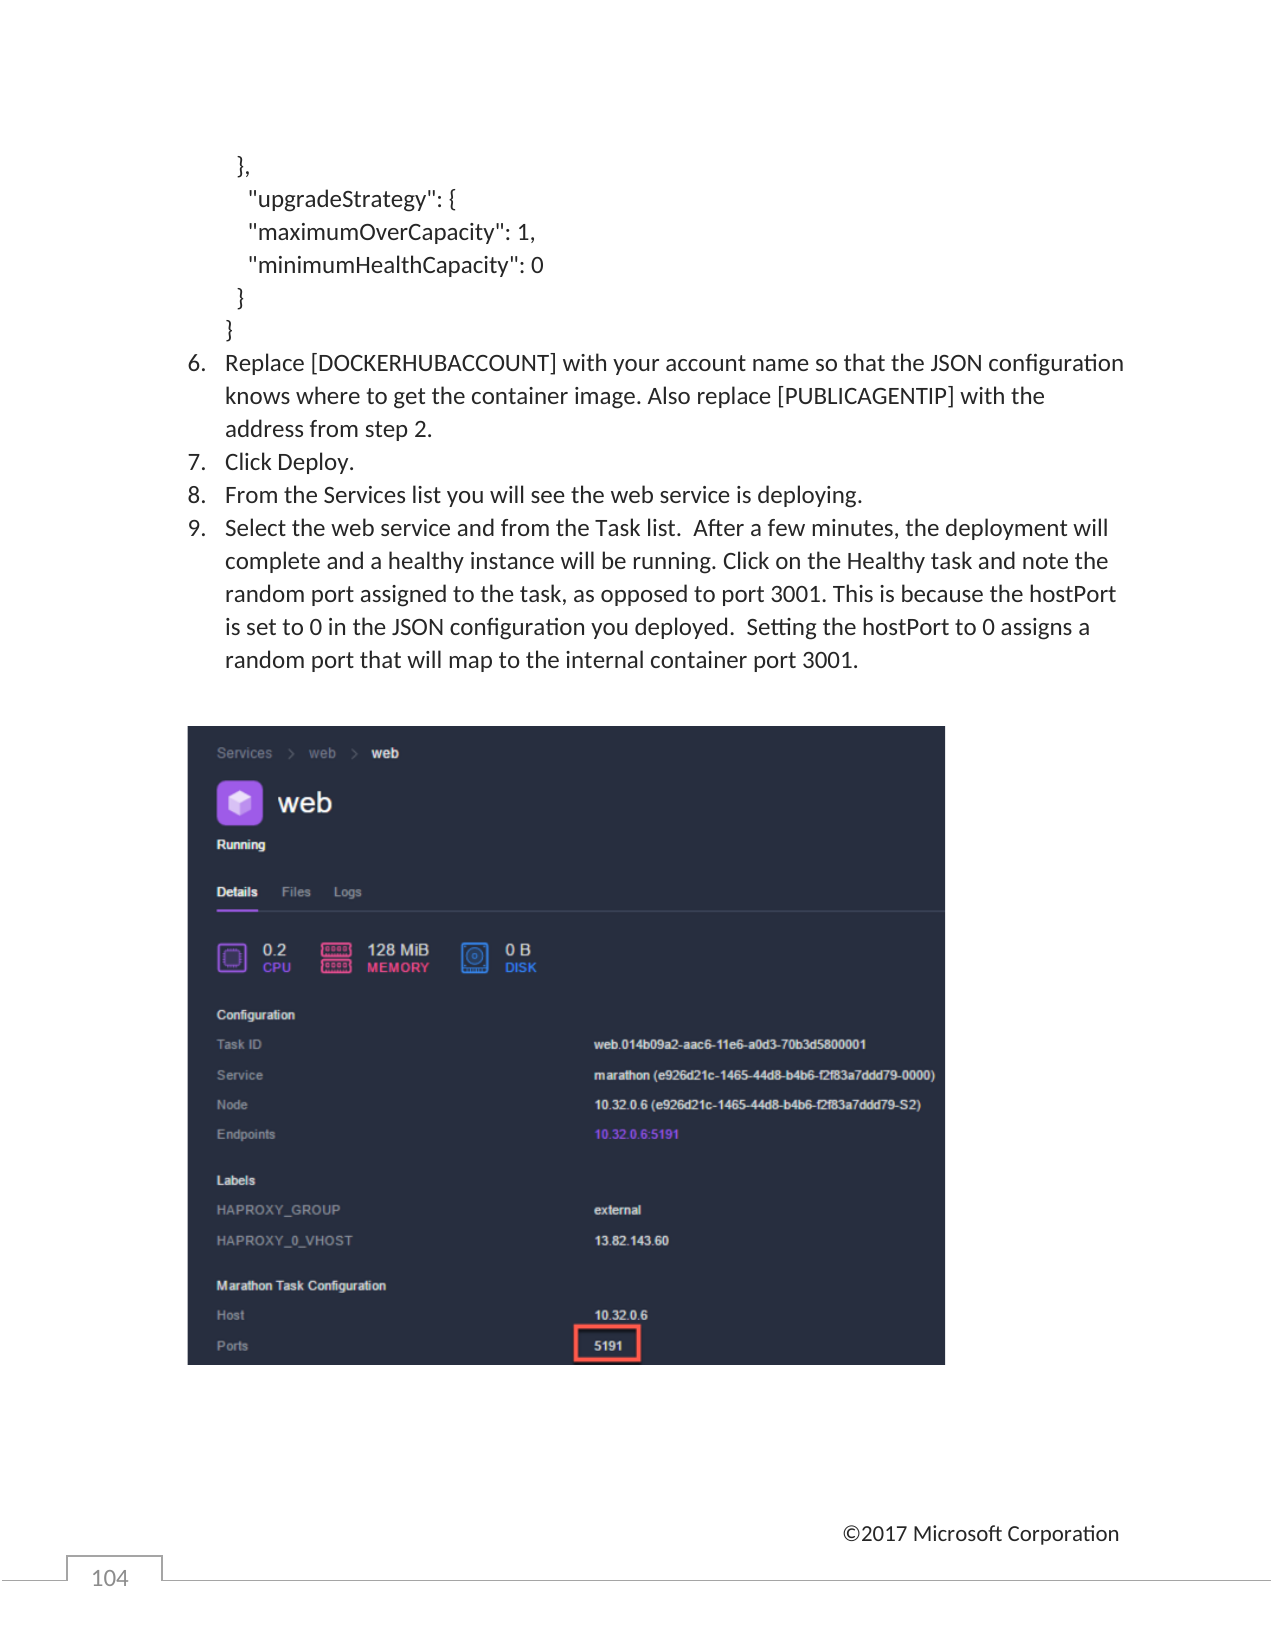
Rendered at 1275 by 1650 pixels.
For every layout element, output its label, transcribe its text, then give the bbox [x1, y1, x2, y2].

list } [225, 314, 1125, 345]
list "maximumOverCapacity": 1, [225, 216, 1125, 246]
picture [187, 726, 946, 1365]
list From the Services list you will see the web service is deploying. [187, 479, 1125, 510]
list }, [225, 150, 1125, 181]
list Replace [DOCKERHUBACCOUNT] with your account name so that the JSON configuration knows where to get the container image. Also replace [PUBLICAGENTIP] with the address from step 2. [187, 347, 1125, 444]
list Click Deploy. [187, 446, 1125, 477]
list } [225, 282, 1125, 312]
list "minimumHealthCapacity": 0 [225, 249, 1125, 279]
list "upgradeStrategy": { [225, 183, 1125, 213]
list Select the web service and from the Task list. After a few minutes, the deployment will complete and a healthy instance will be running. Click on the Healthy task and note the random port assigned to the task, as opposed to port 3001. This is because the hostPort is set to 0 in the JSON configuration you deployed. Setting the hostPort to 0 assigns a random port that will map to the internal container port 3001. [187, 512, 1125, 674]
